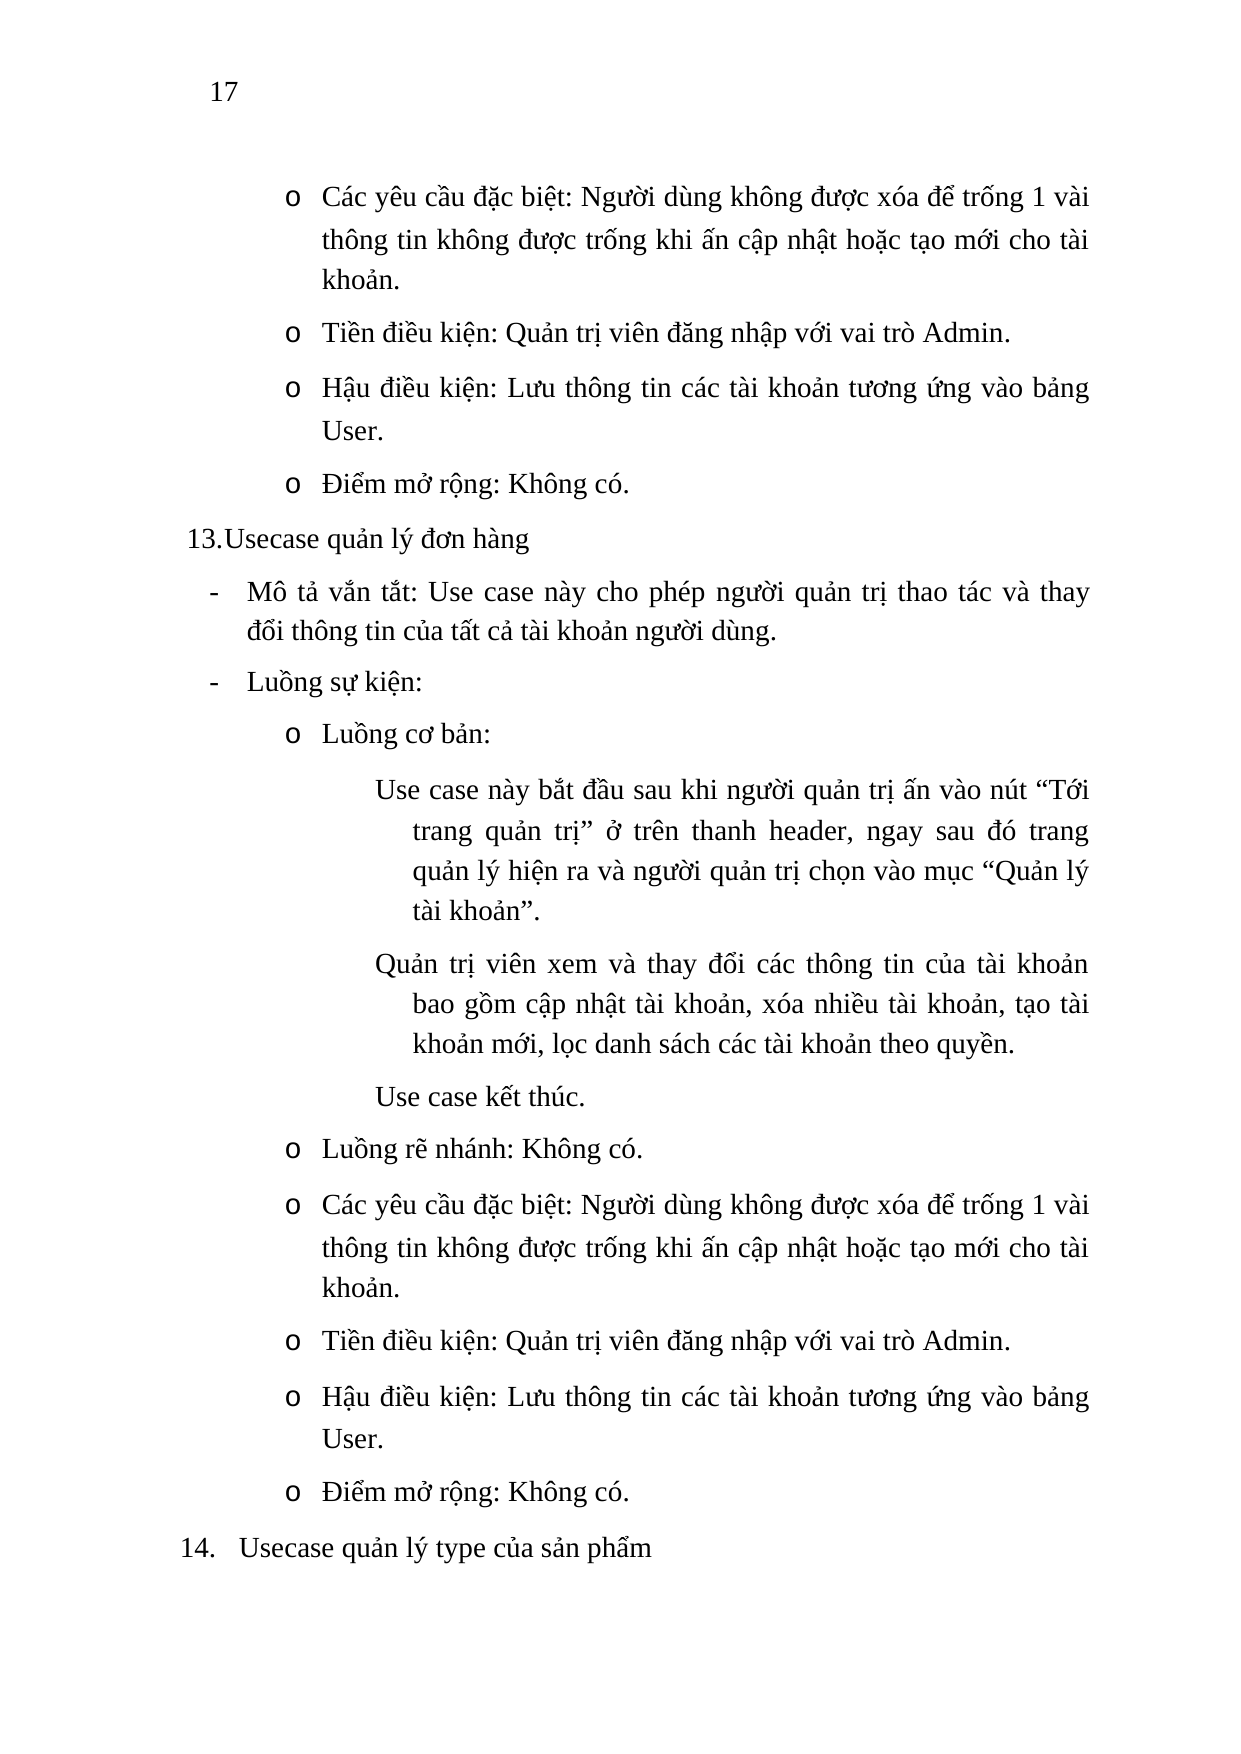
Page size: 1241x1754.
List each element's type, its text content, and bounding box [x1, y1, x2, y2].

list Điểm mở rộng: Không có. [284, 466, 1090, 502]
list Hậu điều kiện: Lưu thông tin các tài khoản tương ứng vào bảng User. [284, 1379, 1090, 1455]
list Luồng cơ bản: [284, 717, 1090, 753]
list Quản trị viên xem và thay đổi các thông tin của tài khoản bao gồm cập nhật tài khoản, xóa nhiều tài khoản, tạo tài khoản mới, lọc danh sách các tài khoản theo quyền. [375, 946, 1090, 1060]
list Các yêu cầu đặc biệt: Người dùng không được xóa để trống 1 vài thông tin không được trống khi ấn cập nhật hoặc tạo mới cho tài khoản. [284, 1187, 1090, 1304]
list Tiền điều kiện: Quản trị viên đăng nhập với vai trò Admin. [284, 1323, 1090, 1359]
list Các yêu cầu đặc biệt: Người dùng không được xóa để trống 1 vài thông tin không được trống khi ấn cập nhật hoặc tạo mới cho tài khoản. [284, 179, 1090, 296]
list Use case này bắt đầu sau khi người quản trị ấn vào nút “Tới trang quản trị” ở trên thanh header, ngay sau đó trang quản lý hiện ra và người quản trị chọn vào mục “Quản lý tài khoản”. [375, 772, 1090, 927]
list Hậu điều kiện: Lưu thông tin các tài khoản tương ứng vào bảng User. [284, 371, 1090, 447]
list Luồng rẽ nhánh: Không có. [284, 1132, 1090, 1168]
list Mô tả vắn tắt: Use case này cho phép người quản trị thao tác và thay đổi thông tin của tất cả tài khoản người dùng. [209, 574, 1090, 646]
list Điểm mở rộng: Không có. [284, 1474, 1090, 1510]
list Usecase quản lý type của sản phẩm [179, 1530, 1090, 1563]
list Usecase quản lý đơn hàng [186, 522, 1090, 555]
list Use case kết thúc. [375, 1079, 1090, 1112]
list Luồng sự kiện: [209, 664, 1090, 697]
list Tiền điều kiện: Quản trị viên đăng nhập với vai trò Admin. [284, 315, 1090, 351]
